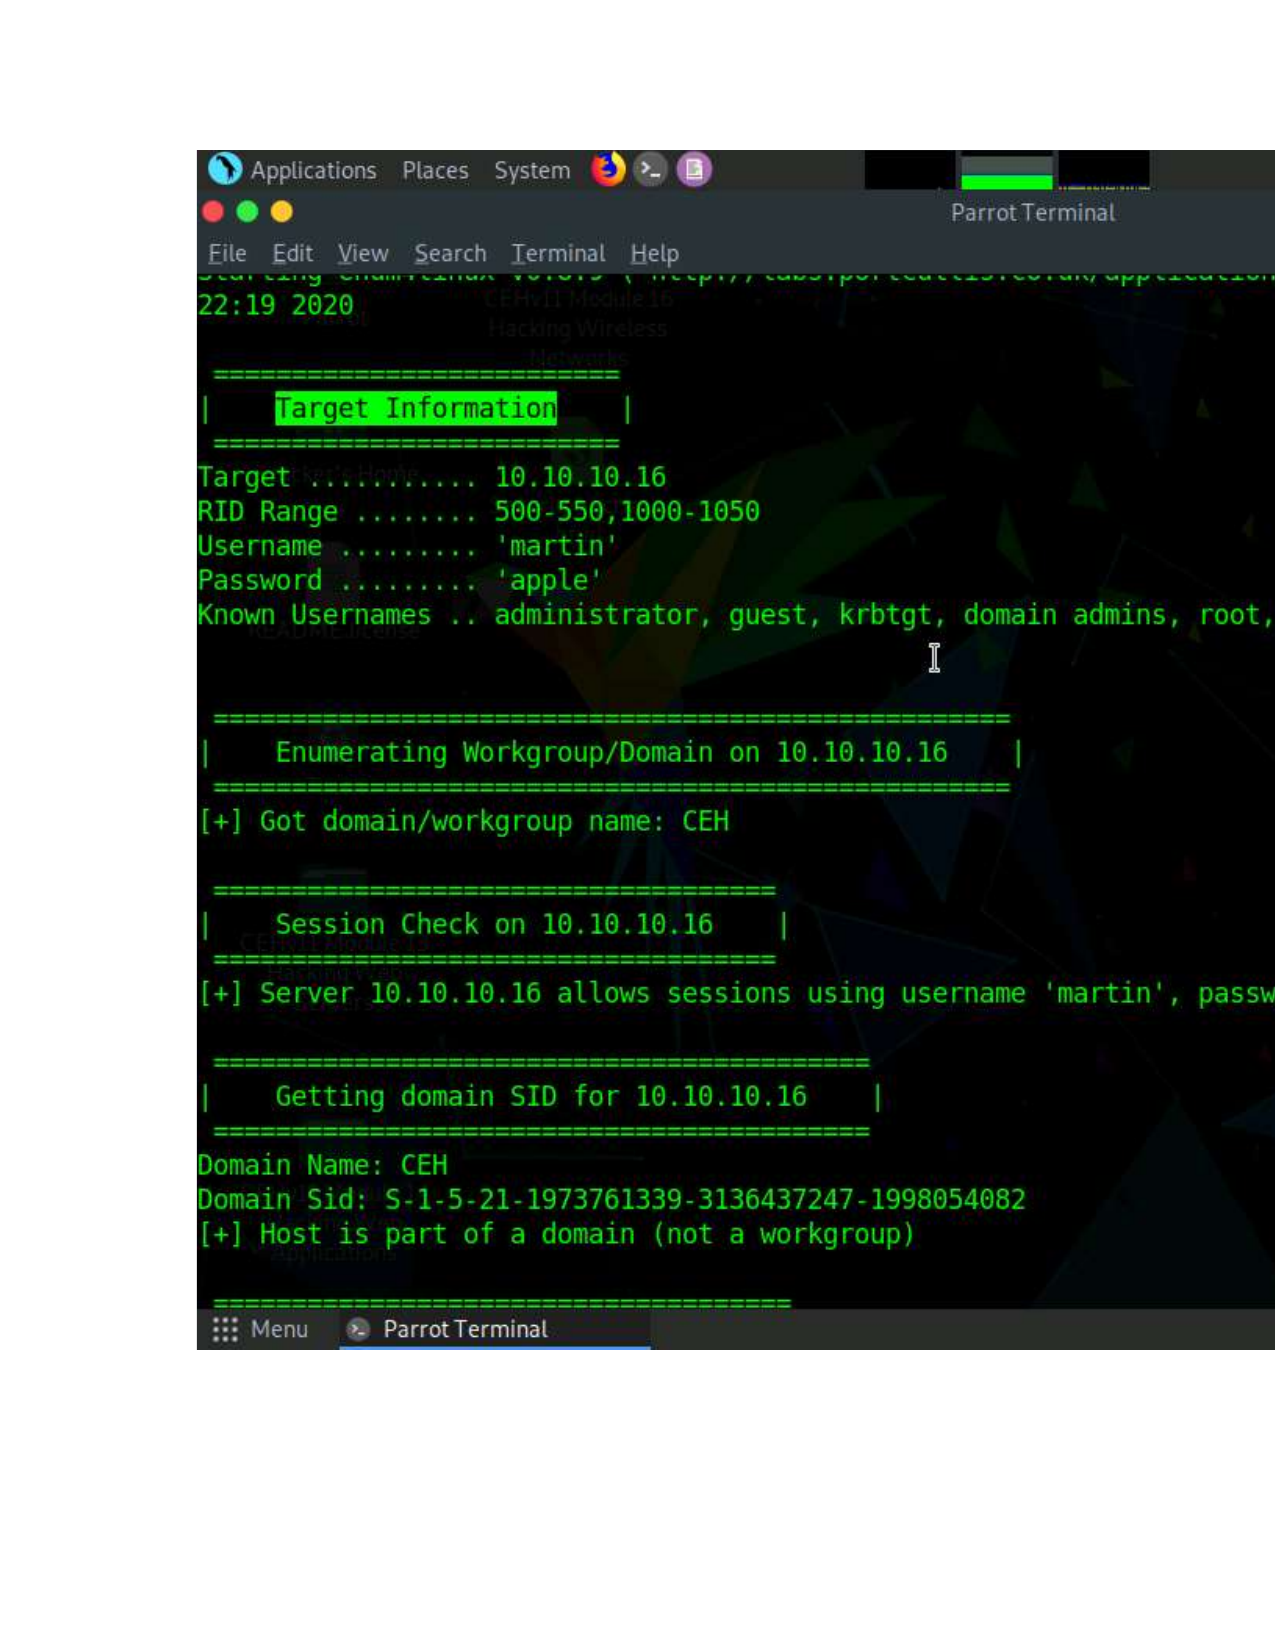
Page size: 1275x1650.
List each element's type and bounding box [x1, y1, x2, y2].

picture [196, 150, 1275, 1350]
